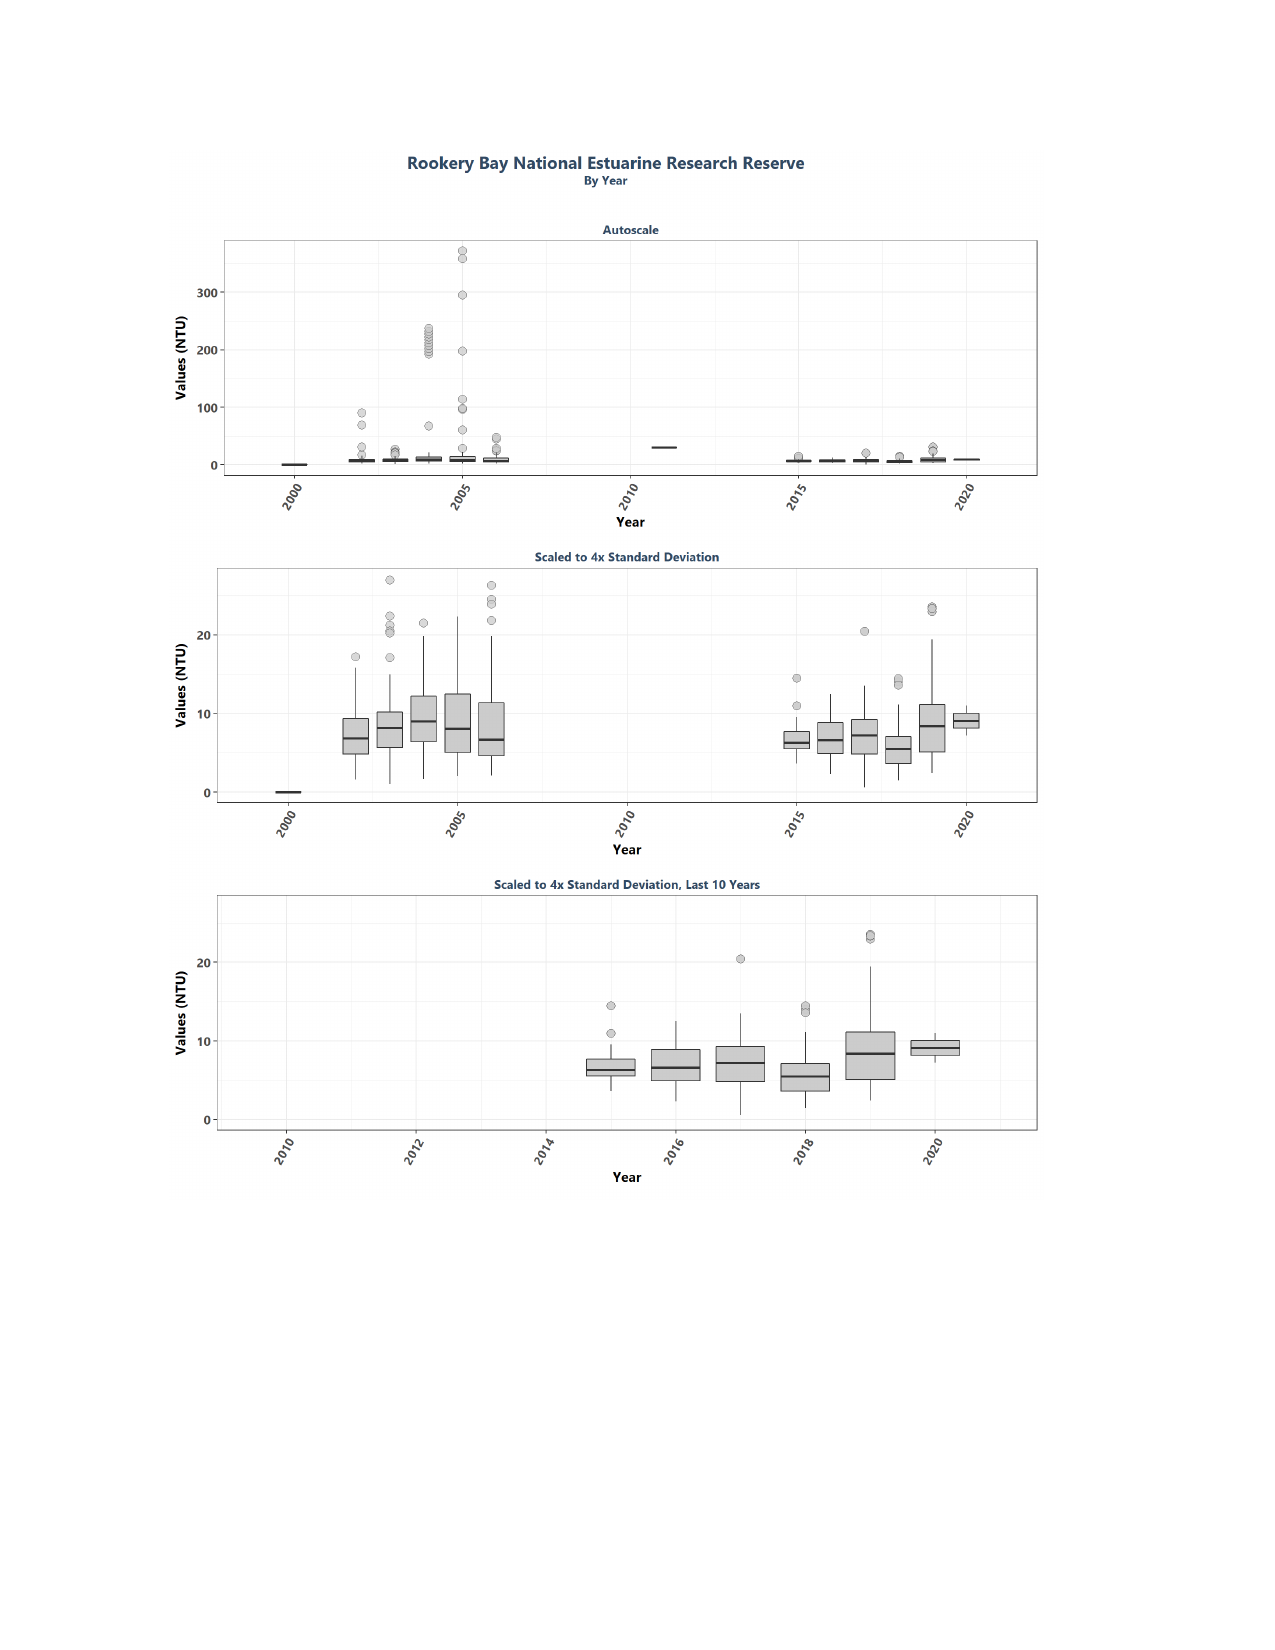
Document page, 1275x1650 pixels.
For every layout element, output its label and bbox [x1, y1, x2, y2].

picture [168, 150, 1044, 1200]
